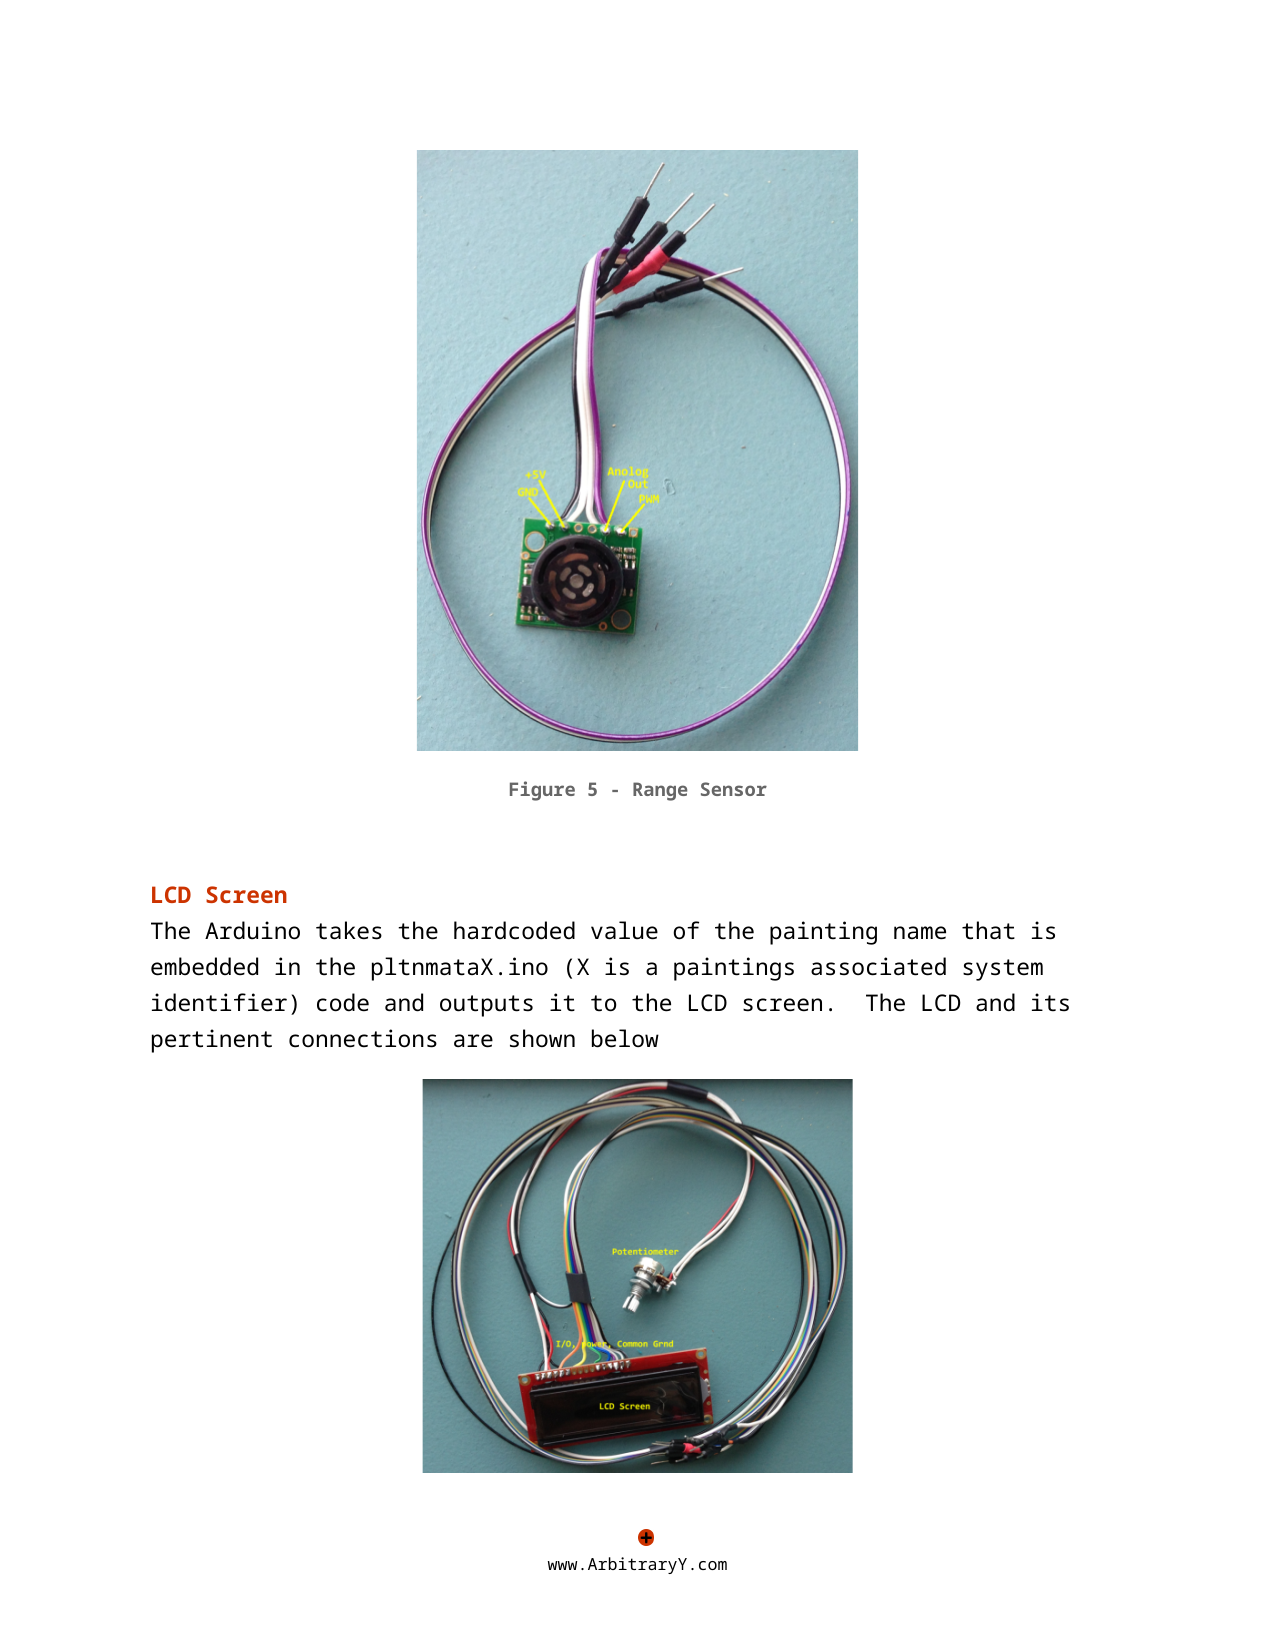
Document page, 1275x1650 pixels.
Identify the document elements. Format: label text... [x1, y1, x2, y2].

text The Arduino takes the hardcoded value of the painting name that is embedded in the pltnmataX.ino (X is a paintings associated system identifier) code and outputs it to the LCD screen. The LCD and its pertinent connections are shown below [150, 915, 1125, 1054]
picture [416, 150, 859, 751]
picture [422, 1079, 853, 1473]
picture [638, 1529, 654, 1546]
subtitle LCD Screen [150, 879, 1125, 911]
